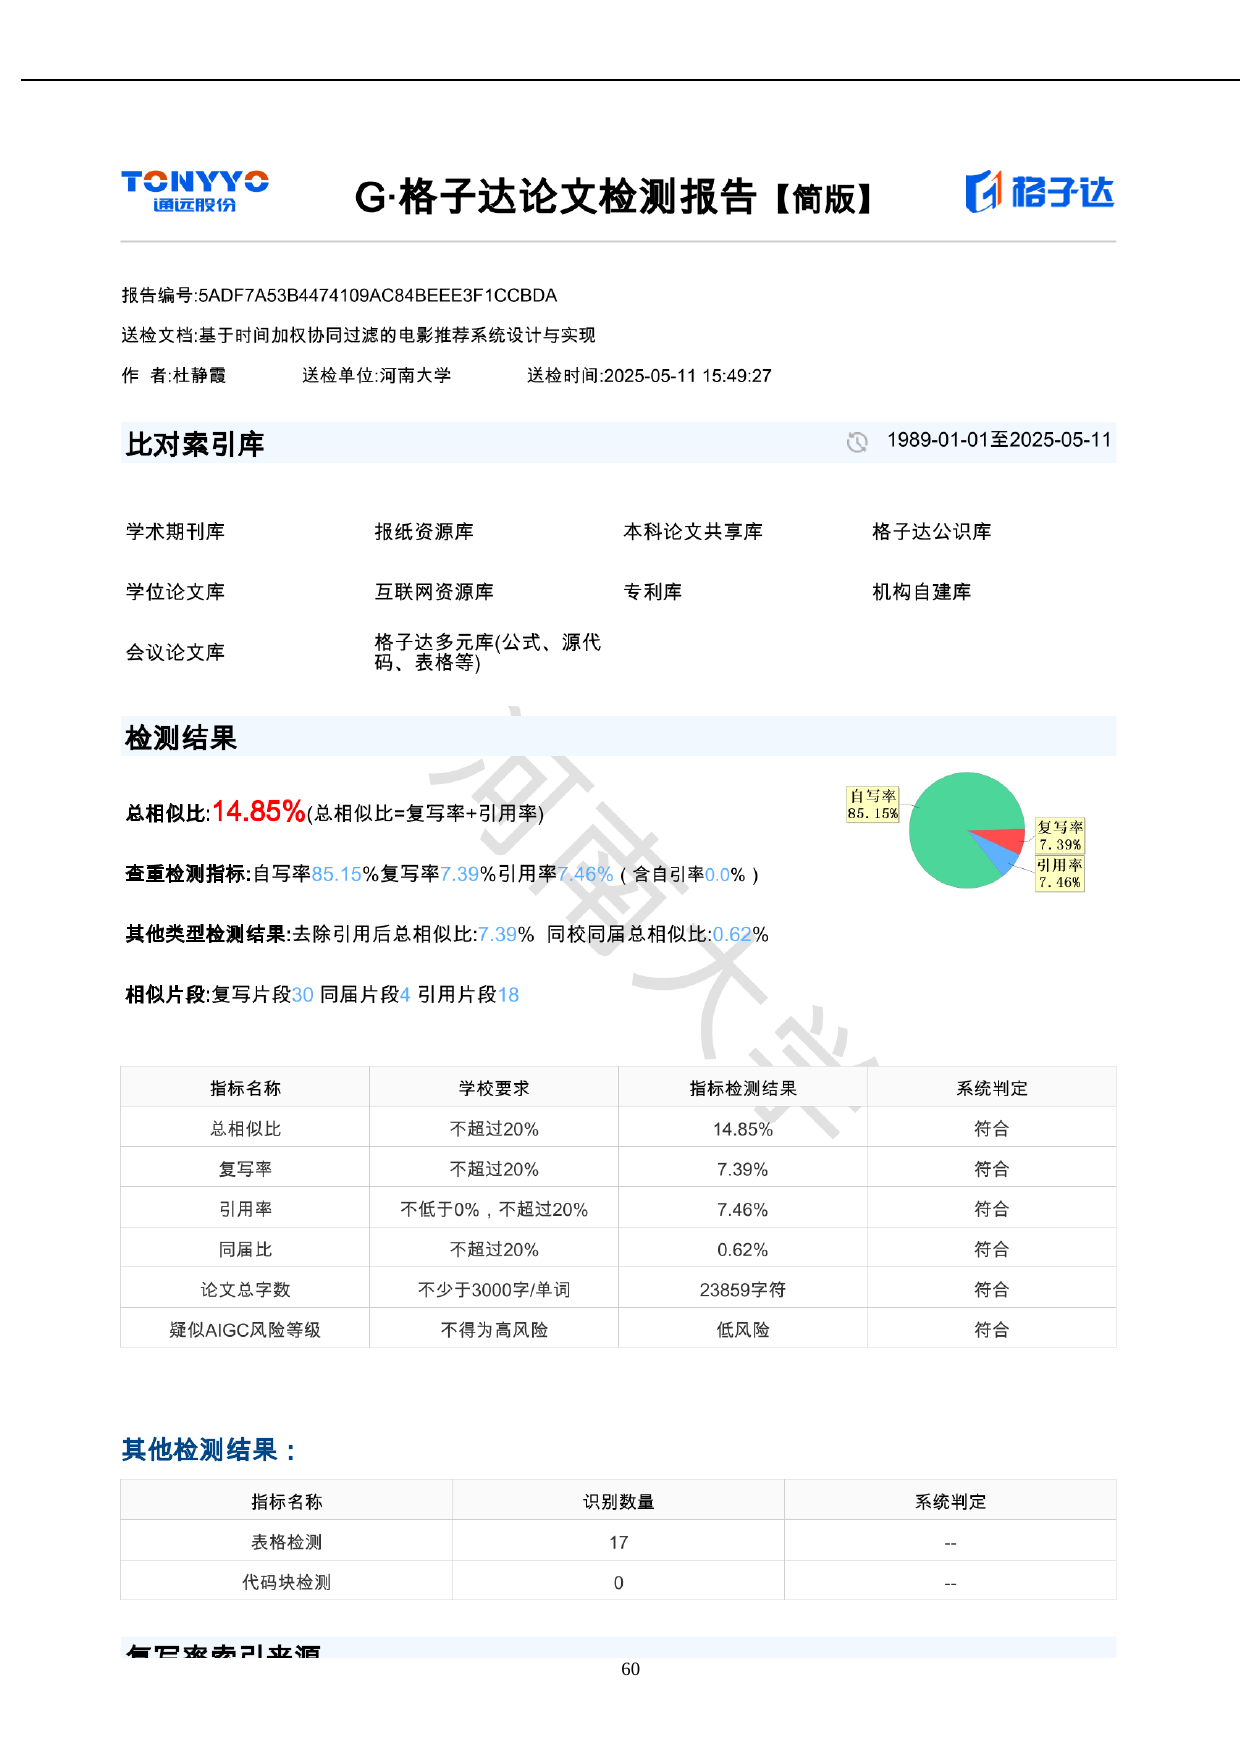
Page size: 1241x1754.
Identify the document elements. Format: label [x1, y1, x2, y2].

picture [20, 81, 1216, 1658]
